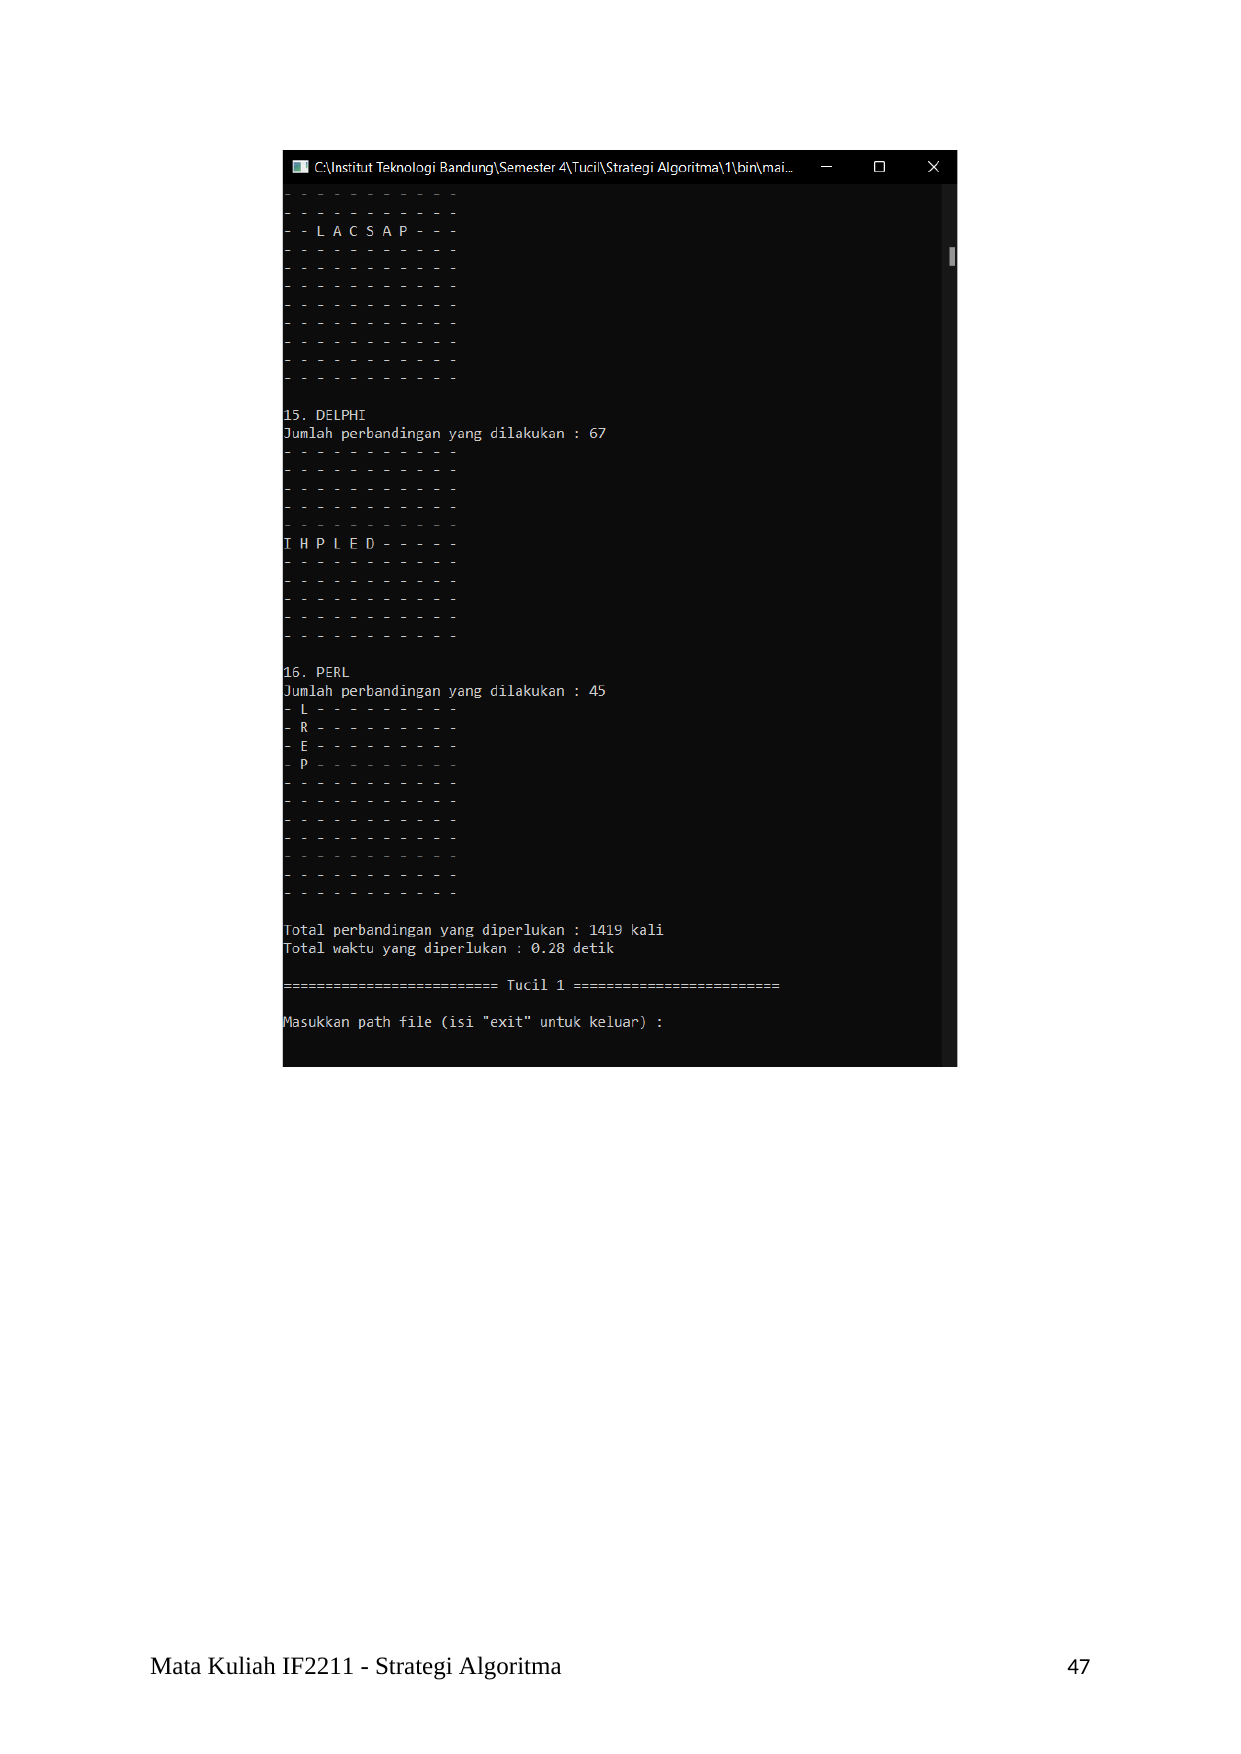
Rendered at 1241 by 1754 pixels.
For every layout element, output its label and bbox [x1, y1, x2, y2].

picture [282, 150, 958, 1067]
